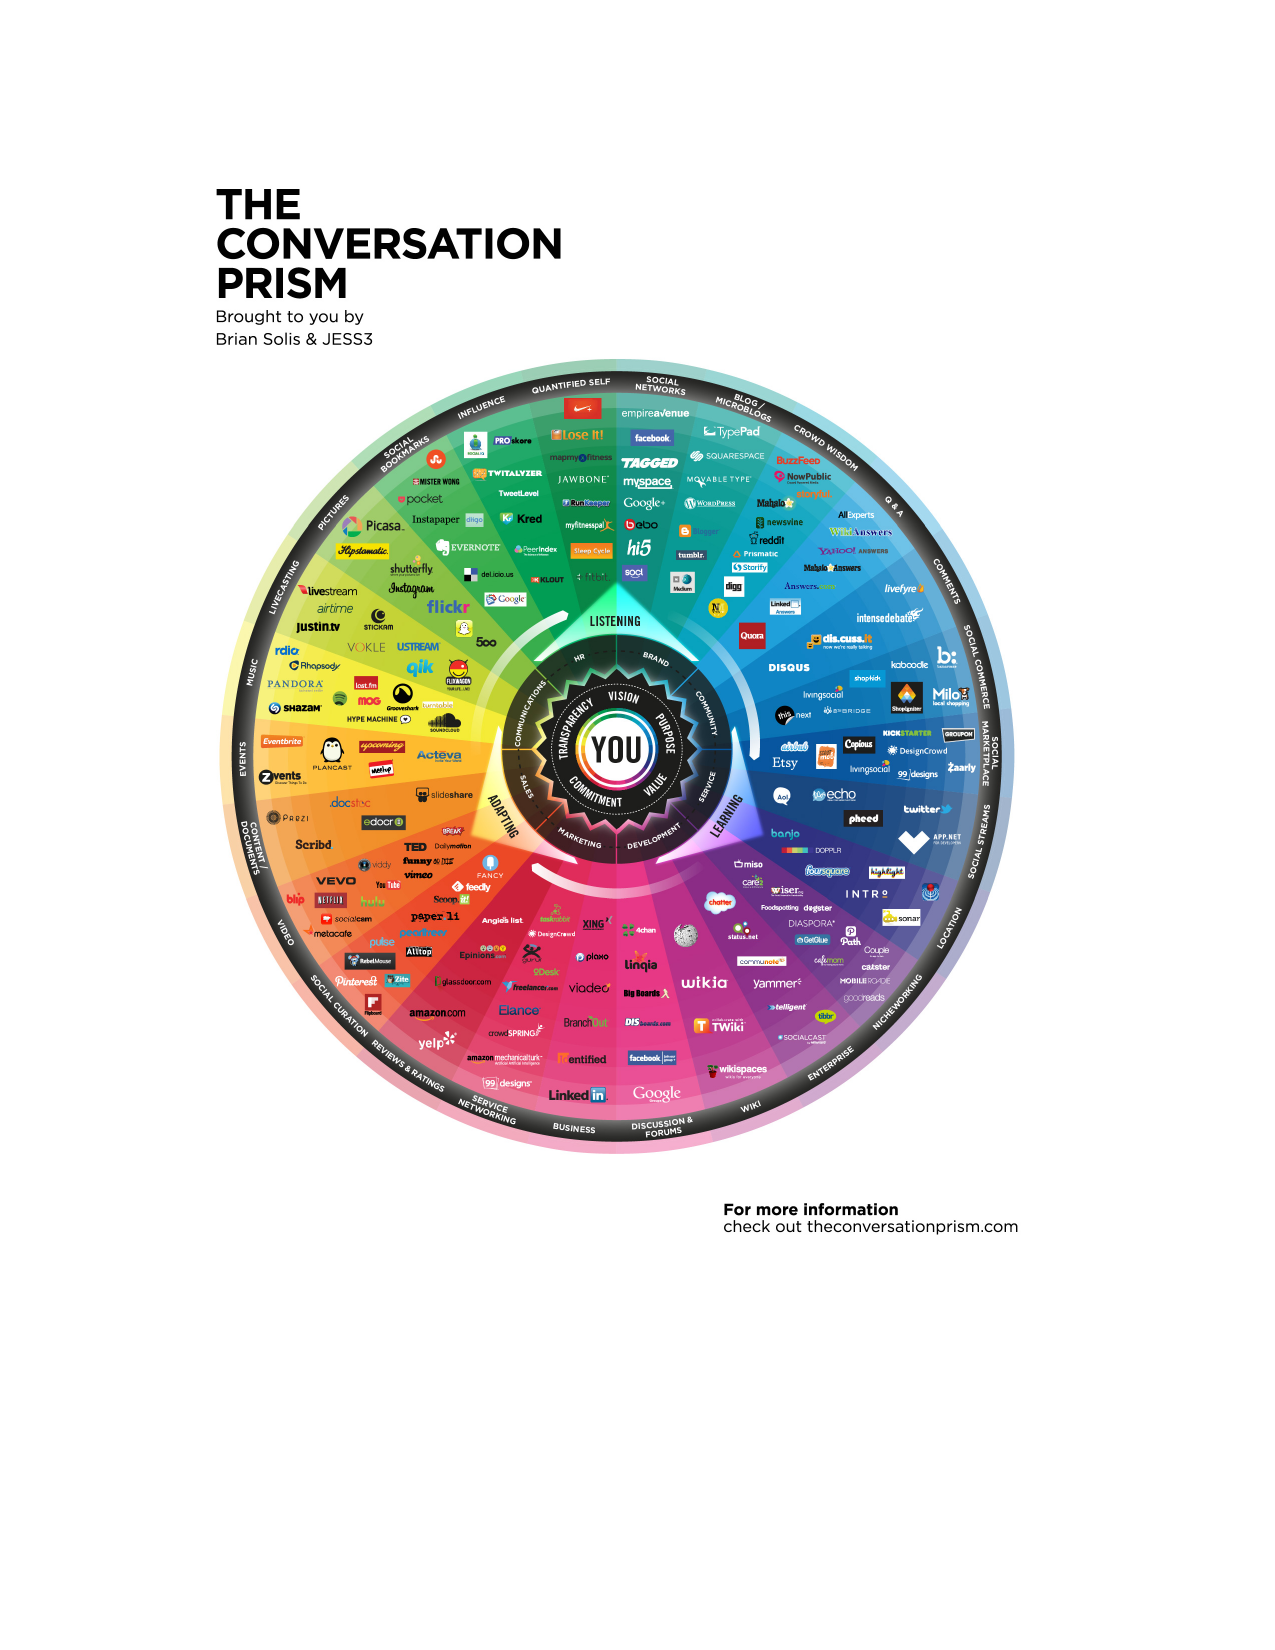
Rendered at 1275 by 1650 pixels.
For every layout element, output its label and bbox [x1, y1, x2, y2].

picture [180, 153, 1055, 1271]
